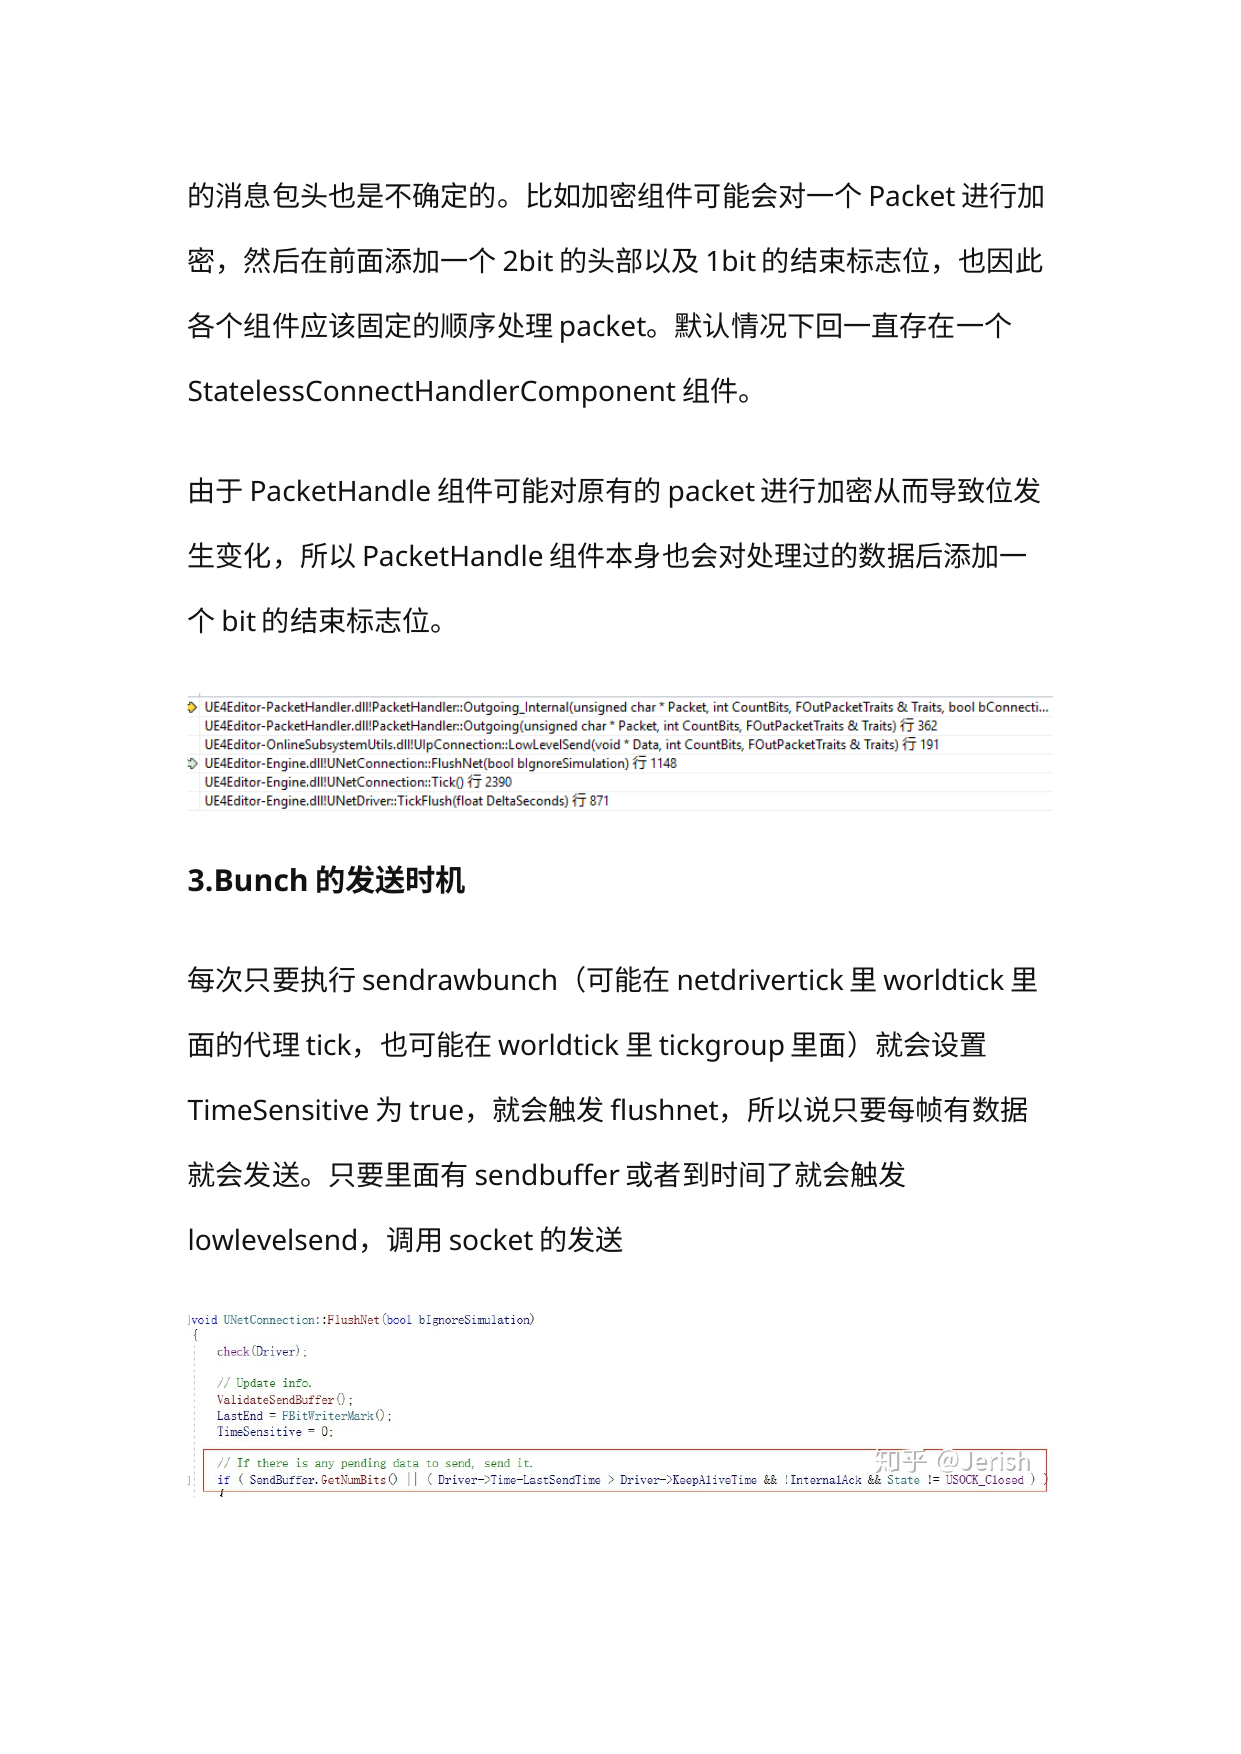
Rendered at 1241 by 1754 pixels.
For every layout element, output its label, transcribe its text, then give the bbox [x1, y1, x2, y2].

picture [187, 1310, 1053, 1497]
text 每次只要执行sendrawbunch（可能在netdrivertick里worldtick里面的代理tick，也可能在worldtick里tickgroup里面）就会设置TimeSensitive为true，就会触发flushnet，所以说只要每帧有数据就会发送。只要里面有sendbuffer或者到时间了就会触发lowlevelsend，调用socket的发送 [187, 946, 1053, 1271]
picture [187, 693, 1053, 811]
text 由于PacketHandle组件可能对原有的packet进行加密从而导致位发生变化，所以PacketHandle组件本身也会对处理过的数据后添加一个bit的结束标志位。 [187, 457, 1053, 652]
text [187, 162, 1053, 422]
text 3.Bunch的发送时机 [187, 846, 1053, 911]
